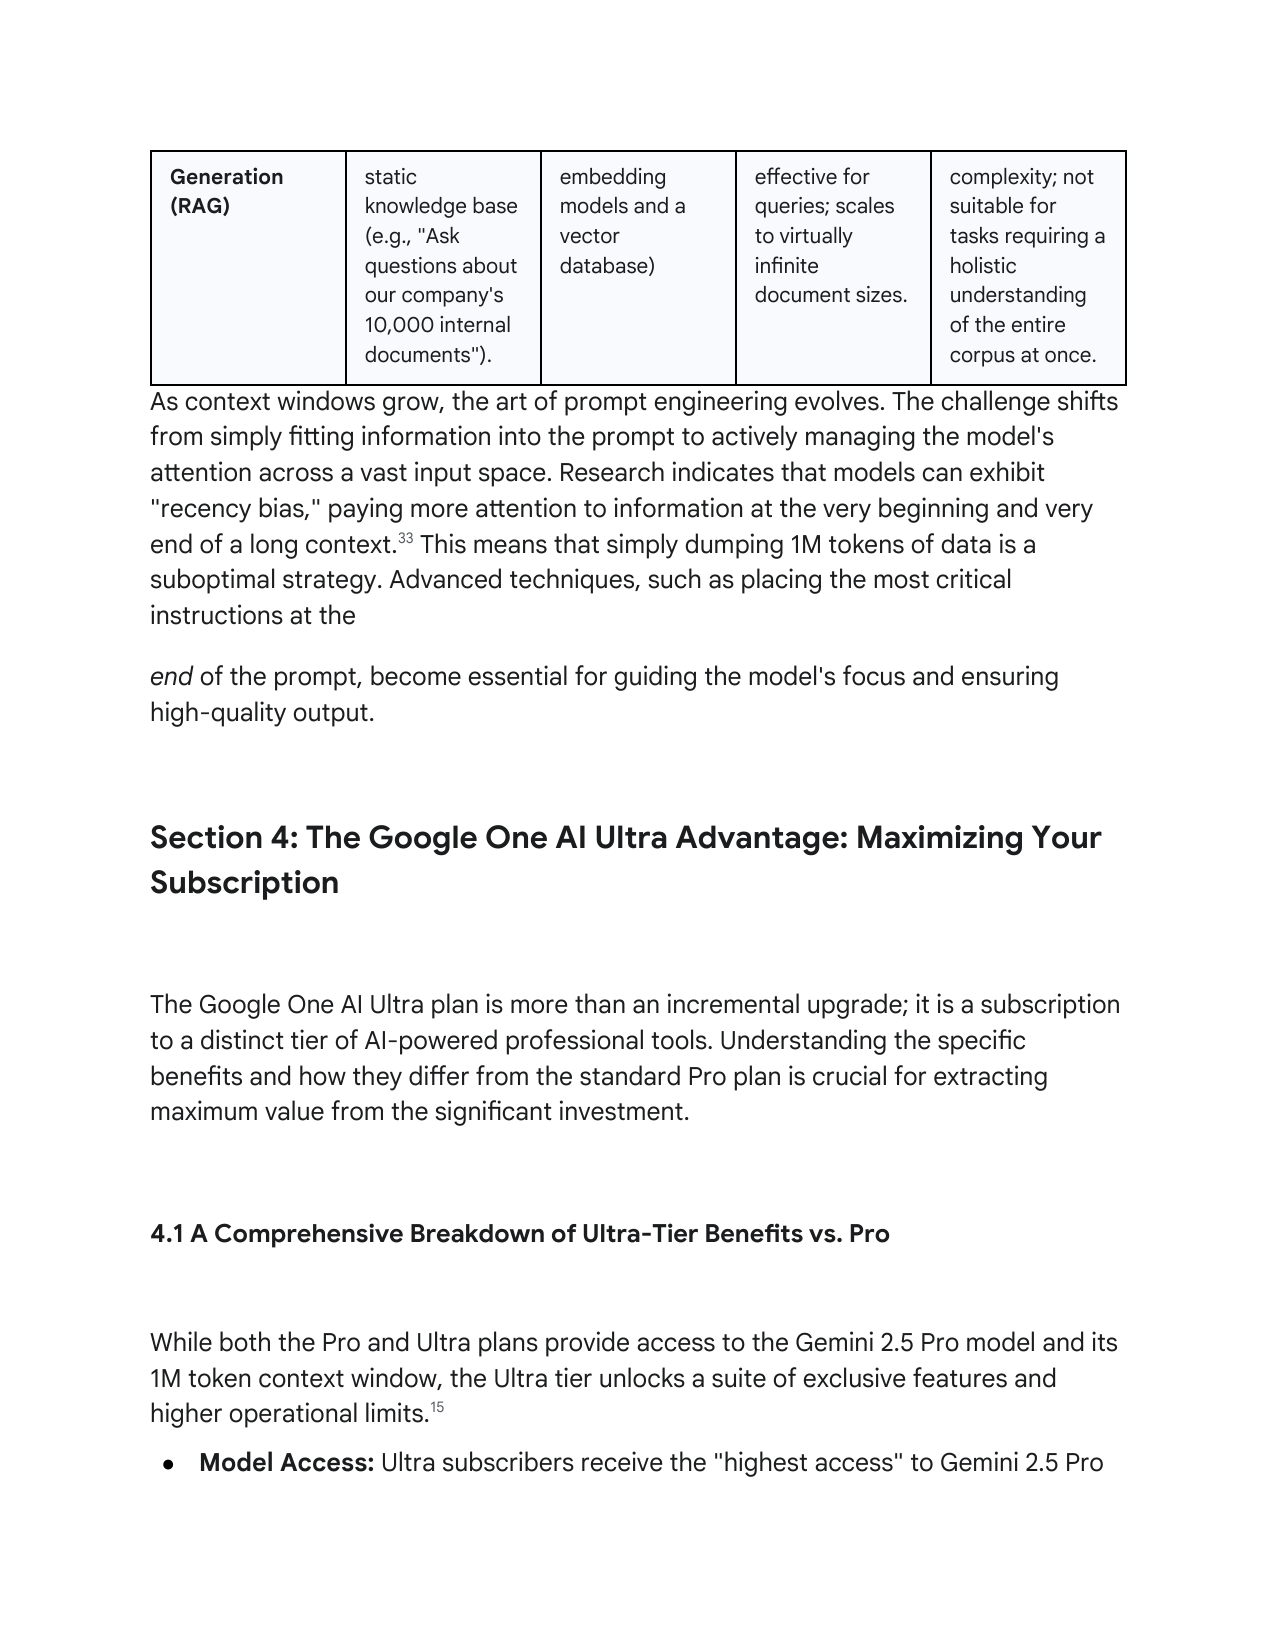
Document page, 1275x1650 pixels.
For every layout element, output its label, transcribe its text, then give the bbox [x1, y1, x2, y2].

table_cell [347, 152, 540, 384]
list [161, 1447, 1125, 1478]
subtitle Section 4: The Google One AI Ultra Advantage: Maximizing Your Subscription [150, 818, 1125, 902]
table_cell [152, 152, 345, 384]
text end of the prompt, become essential for guiding the model's focus and ensuring high-quality output. [150, 661, 1125, 728]
subtitle 4.1 A Comprehensive Breakdown of Ultra-Tier Benefits vs. Pro [150, 1218, 1125, 1249]
text The Google One AI Ultra plan is more than an incremental upgrade; it is a subscription to a distinct tier of AI-powered professional tools. Understanding the specific benefits and how they differ from the standard Pro plan is crucial for extracting maximum value from the significant investment. [150, 989, 1125, 1128]
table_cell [542, 152, 735, 384]
text While both the Pro and Ultra plans provide access to the Gemini 2.5 Pro model and its 1M token context window, the Ultra tier unlocks a suite of exclusive features and higher operational limits.15 [150, 1327, 1125, 1430]
text As context windows grow, the art of prompt engineering evolves. The challenge shifts from simply fitting information into the prompt to actively managing the model's attention across a vast input space. Research indicates that models can exhibit "recency bias," paying more attention to information at the very beginning and very end of a long context.33 This means that simply dumping 1M tokens of data is a suboptimal strategy. Advanced techniques, such as placing the most critical instructions at the [150, 386, 1125, 632]
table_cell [737, 152, 930, 384]
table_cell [932, 152, 1125, 384]
